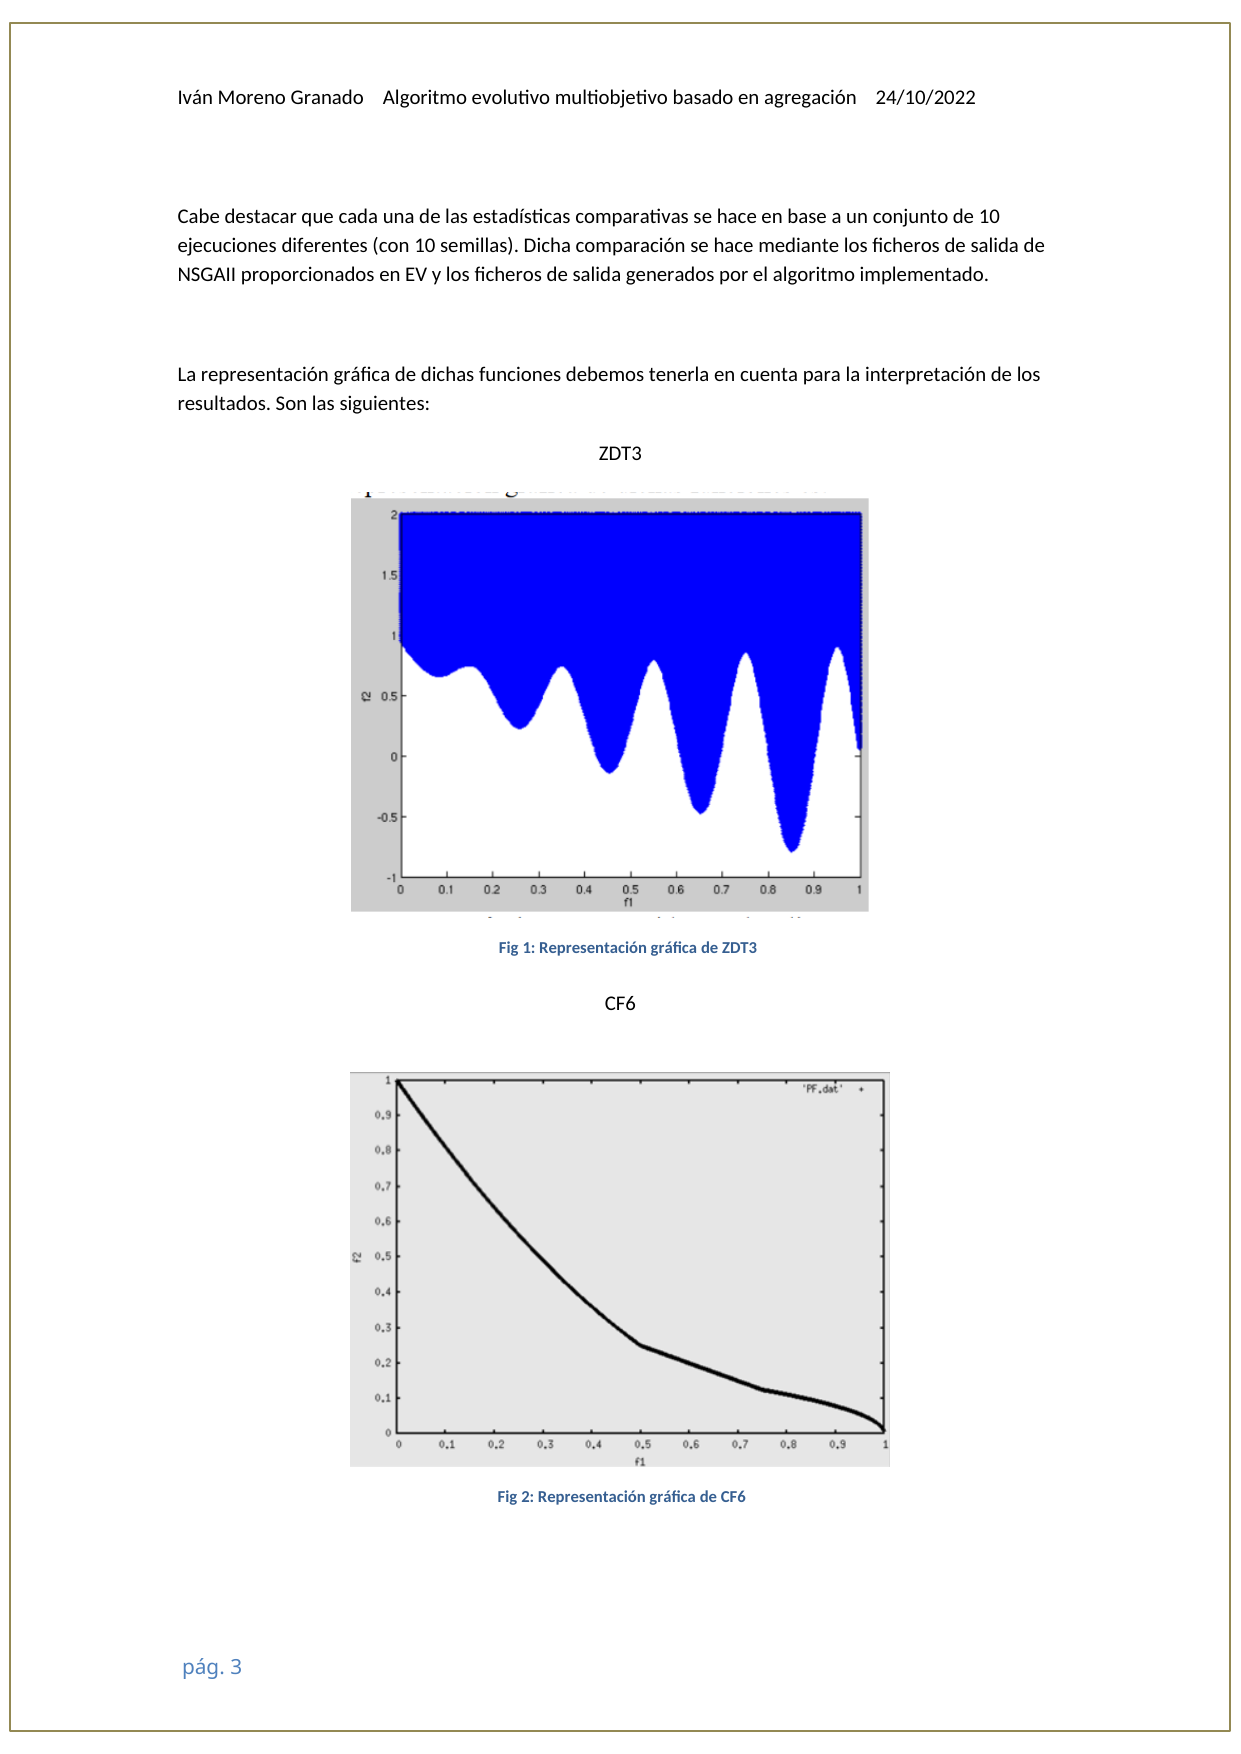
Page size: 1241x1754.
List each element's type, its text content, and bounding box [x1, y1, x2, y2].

text ZDT3 [177, 441, 1063, 466]
text Cabe destacar que cada una de las estadísticas comparativas se hace en base a un conjunto de 10 ejecuciones diferentes (con 10 semillas). Dicha comparación se hace mediante los ficheros de salida de NSGAII proporcionados en EV y los ficheros de salida generados por el algoritmo implementado. [177, 203, 1063, 287]
picture [350, 1072, 890, 1467]
picture [351, 492, 869, 918]
text La representación gráfica de dichas funciones debemos tenerla en cuenta para la interpretación de los resultados. Son las siguientes: [177, 361, 1063, 416]
text CF6 [177, 991, 1063, 1016]
